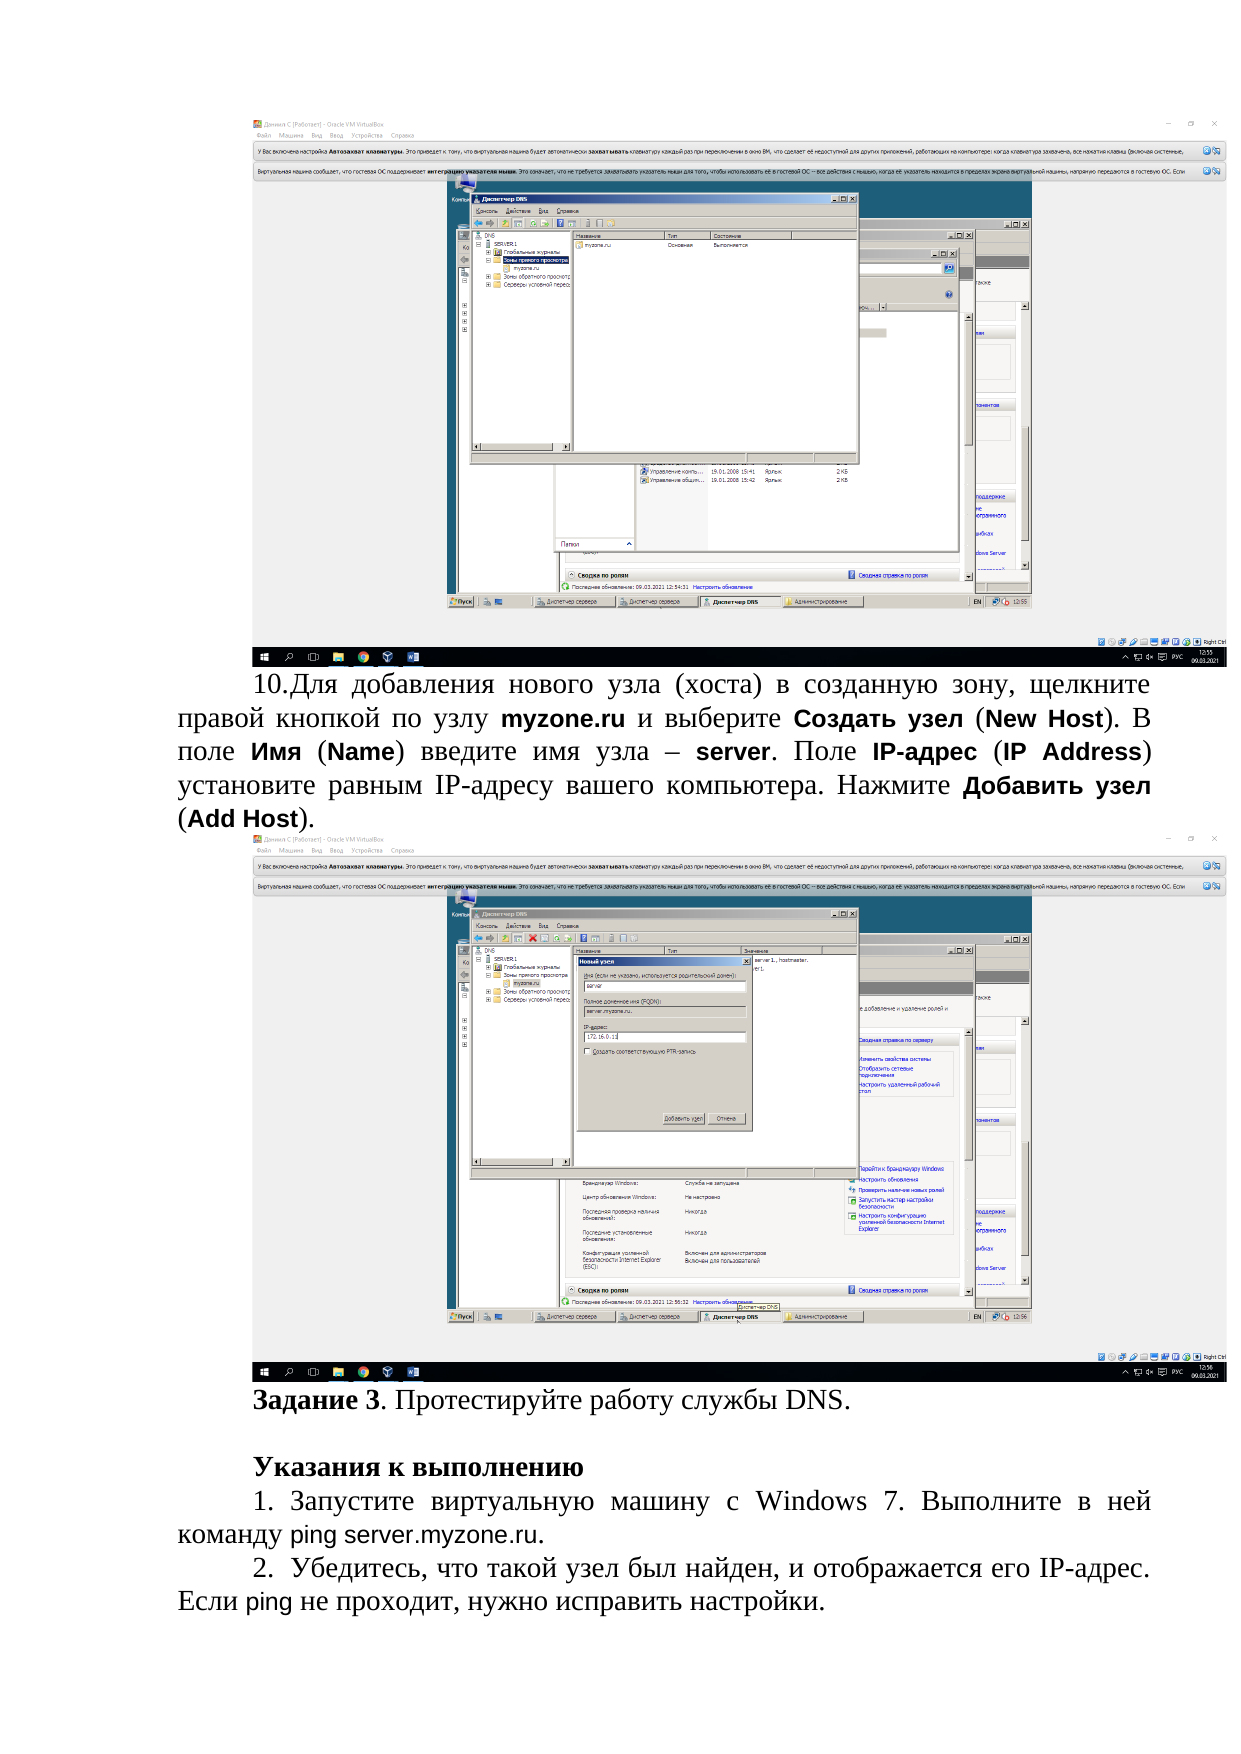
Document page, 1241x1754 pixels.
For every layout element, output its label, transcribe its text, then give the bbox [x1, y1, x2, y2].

list Запустите виртуальную машину с Windows 7. Выполните в ней команду ping server.myzone.ru. [177, 1483, 1152, 1550]
text Задание 3. Протестируйте работу службы DNS. [177, 1382, 1152, 1416]
text Указания к выполнению [177, 1449, 1152, 1483]
list Для добавления нового узла (хоста) в созданную зону, щелкните правой кнопкой по узлу myzone.ru и выберите Создать узел (New Host). В поле Имя (Name) введите имя узла – server. Поле IP-адрес (IP Address) установите равным IP-адресу вашего компьютера. Нажмите Добавить узел (Add Host). [177, 666, 1152, 834]
list Убедитесь, что такой узел был найден, и отображается его IP-адрес. Если ping не проходит, нужно исправить настройки. [177, 1550, 1152, 1617]
picture [252, 833, 1227, 1382]
picture [252, 118, 1227, 667]
